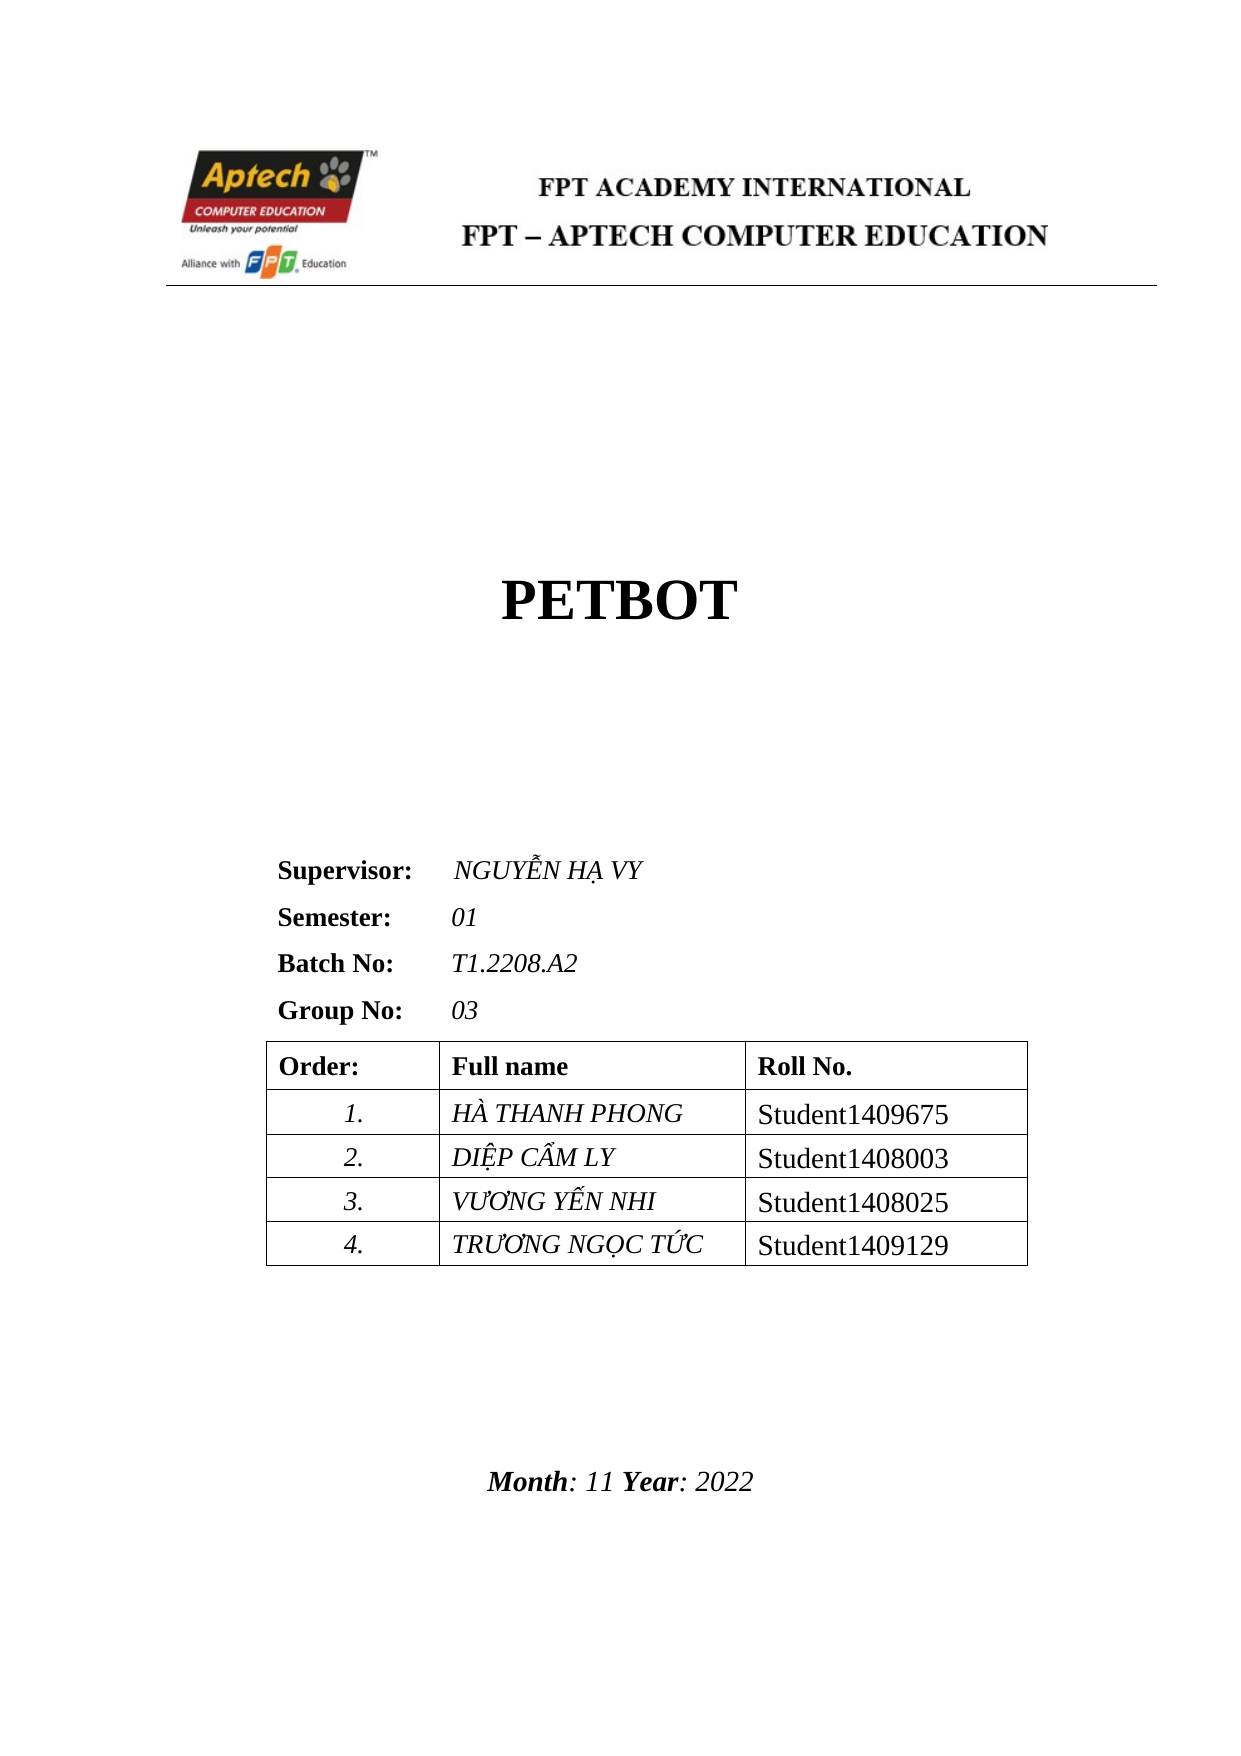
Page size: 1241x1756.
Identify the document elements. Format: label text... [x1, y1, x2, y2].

text Month: 11 Year: 2022 [279, 1464, 961, 1498]
text Supervisor: NGUYỄN HẠ VY [277, 854, 1184, 885]
table_cell HÀ THANH PHONG [440, 1090, 745, 1134]
table_header Full name [440, 1042, 745, 1089]
table_cell 2. [267, 1135, 439, 1177]
table_cell TRƯƠNG NGỌC TỨC [440, 1222, 745, 1265]
table_cell DIỆP CẨM LY [440, 1135, 745, 1177]
table_cell Student1409129 [746, 1222, 1027, 1265]
subtitle PETBOT [279, 565, 961, 632]
table_cell Student1408025 [746, 1178, 1027, 1221]
table_header Roll No. [746, 1042, 1027, 1089]
table_cell 3. [267, 1178, 439, 1221]
table_cell 4. [267, 1222, 439, 1265]
table_cell 1. [267, 1090, 439, 1134]
table_cell Student1409675 [746, 1090, 1027, 1134]
text Group No: 03 [277, 994, 1184, 1025]
picture [181, 149, 1048, 279]
table_cell VƯƠNG YẾN NHI [440, 1178, 745, 1221]
table_cell Student1408003 [746, 1135, 1027, 1177]
text Batch No: T1.2208.A2 [277, 947, 1184, 978]
text Semester: 01 [277, 901, 1184, 932]
table_header Order: [267, 1042, 439, 1089]
